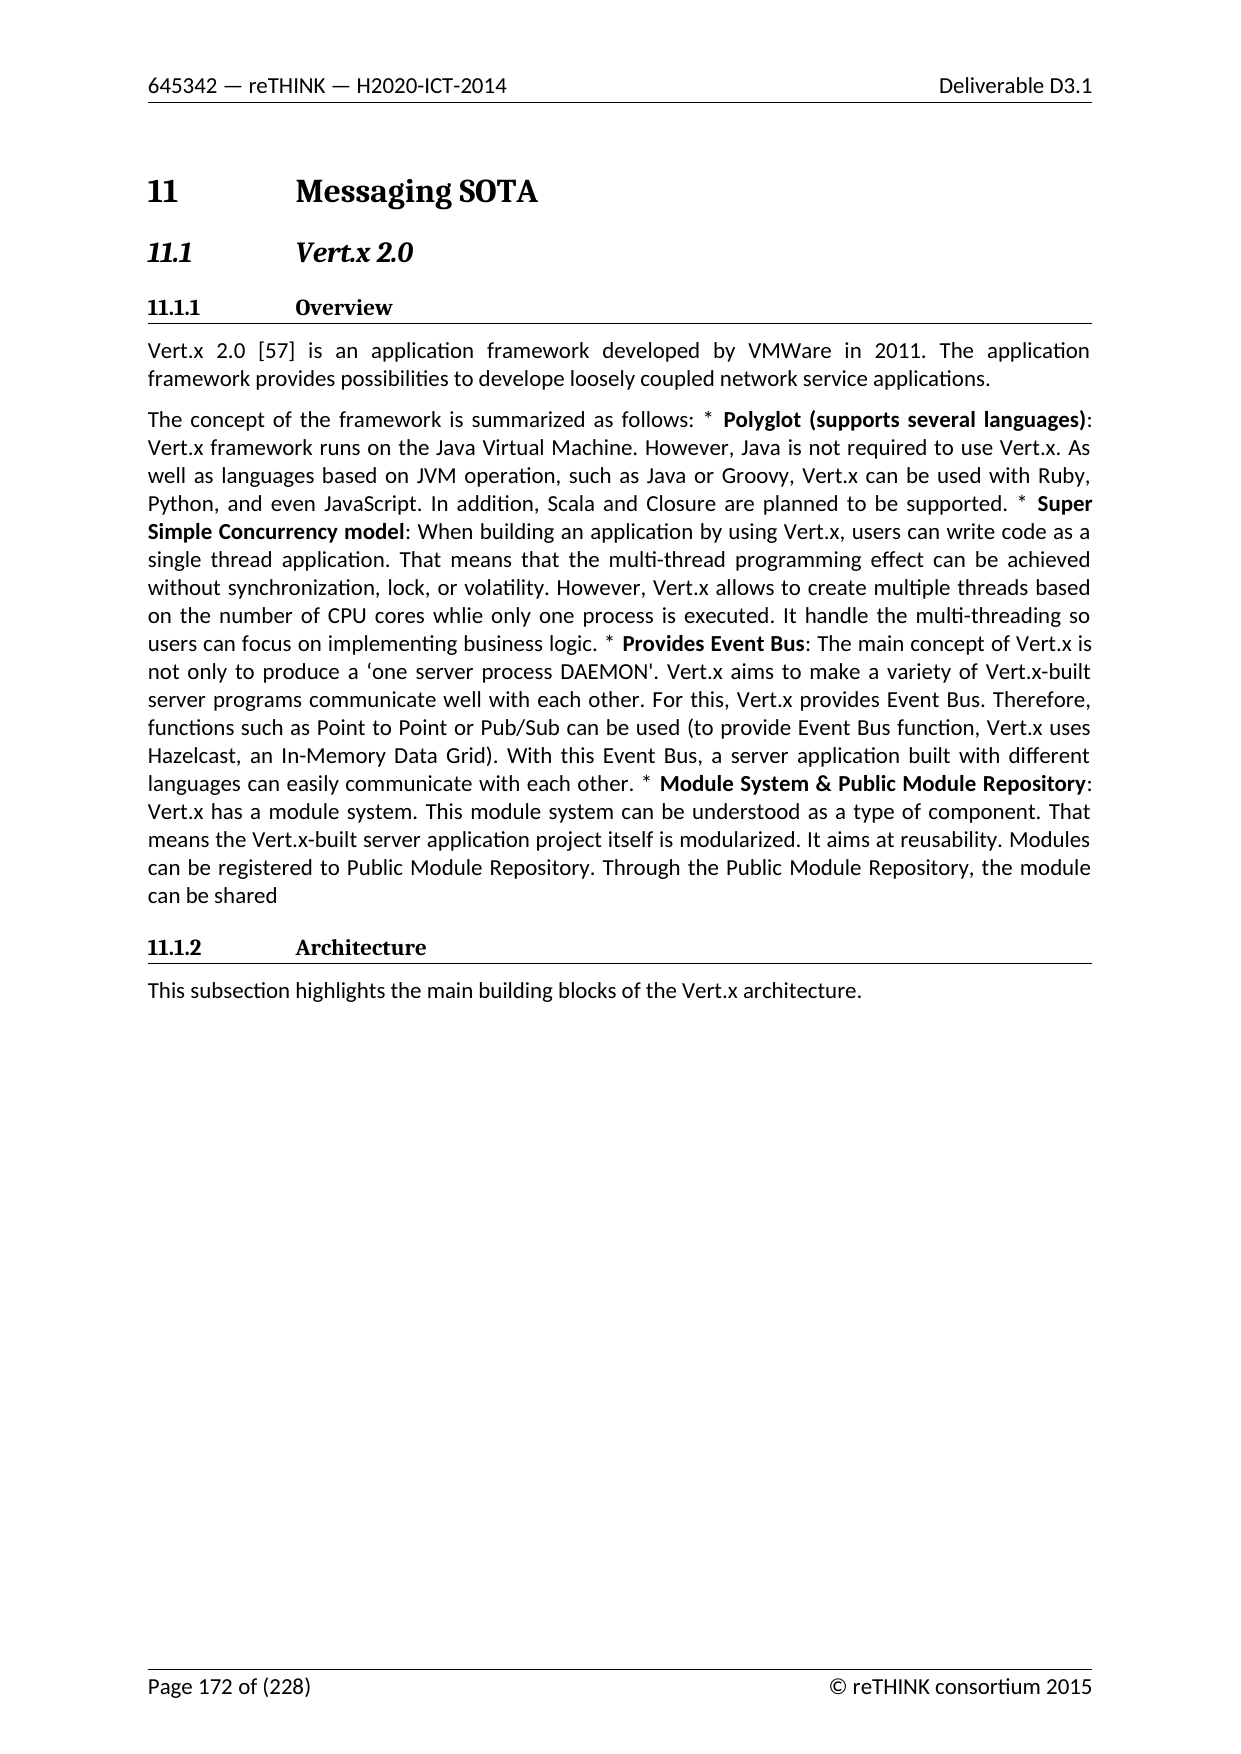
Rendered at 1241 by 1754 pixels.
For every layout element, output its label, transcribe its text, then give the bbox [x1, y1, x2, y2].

text Vert.x 2.0 [57] is an application framework developed by VMWare in 2011. The application framework provides possibilities to develope loosely coupled network service applications. [148, 337, 1092, 393]
subtitle Overview [148, 294, 1092, 323]
text The concept of the framework is summarized as follows: * Polyglot (supports several languages): Vert.x framework runs on the Java Virtual Machine. However, Java is not required to use Vert.x. As well as languages based on JVM operation, such as Java or Groovy, Vert.x can be used with Ruby, Python, and even JavaScript. In addition, Scala and Closure are planned to be supported. * Super Simple Concurrency model: When building an application by using Vert.x, users can write code as a single thread application. That means that the multi-thread programming effect can be achieved without synchronization, lock, or volatility. However, Vert.x allows to create multiple threads based on the number of CPU cores whlie only one process is executed. It handle the multi-threading so users can focus on implementing business logic. * Provides Event Bus: The main concept of Vert.x is not only to produce a ‘one server process DAEMON'. Vert.x aims to make a variety of Vert.x-built server programs communicate well with each other. For this, Vert.x provides Event Bus. Therefore, functions such as Point to Point or Pub/Sub can be used (to provide Event Bus function, Vert.x uses Hazelcast, an In-Memory Data Grid). With this Event Bus, a server application built with different languages can easily communicate with each other. * Module System & Public Module Repository: Vert.x has a module system. This module system can be understood as a type of component. That means the Vert.x-built server application project itself is modularized. It aims at reusability. Modules can be registered to Public Module Repository. Through the Public Module Repository, the module can be shared [148, 405, 1092, 909]
subtitle Messaging SOTA [148, 173, 1092, 211]
subtitle Vert.x 2.0 [148, 236, 1092, 269]
subtitle Architecture [148, 934, 1092, 963]
text This subsection highlights the main building blocks of the Vert.x architecture. [148, 976, 1092, 1004]
